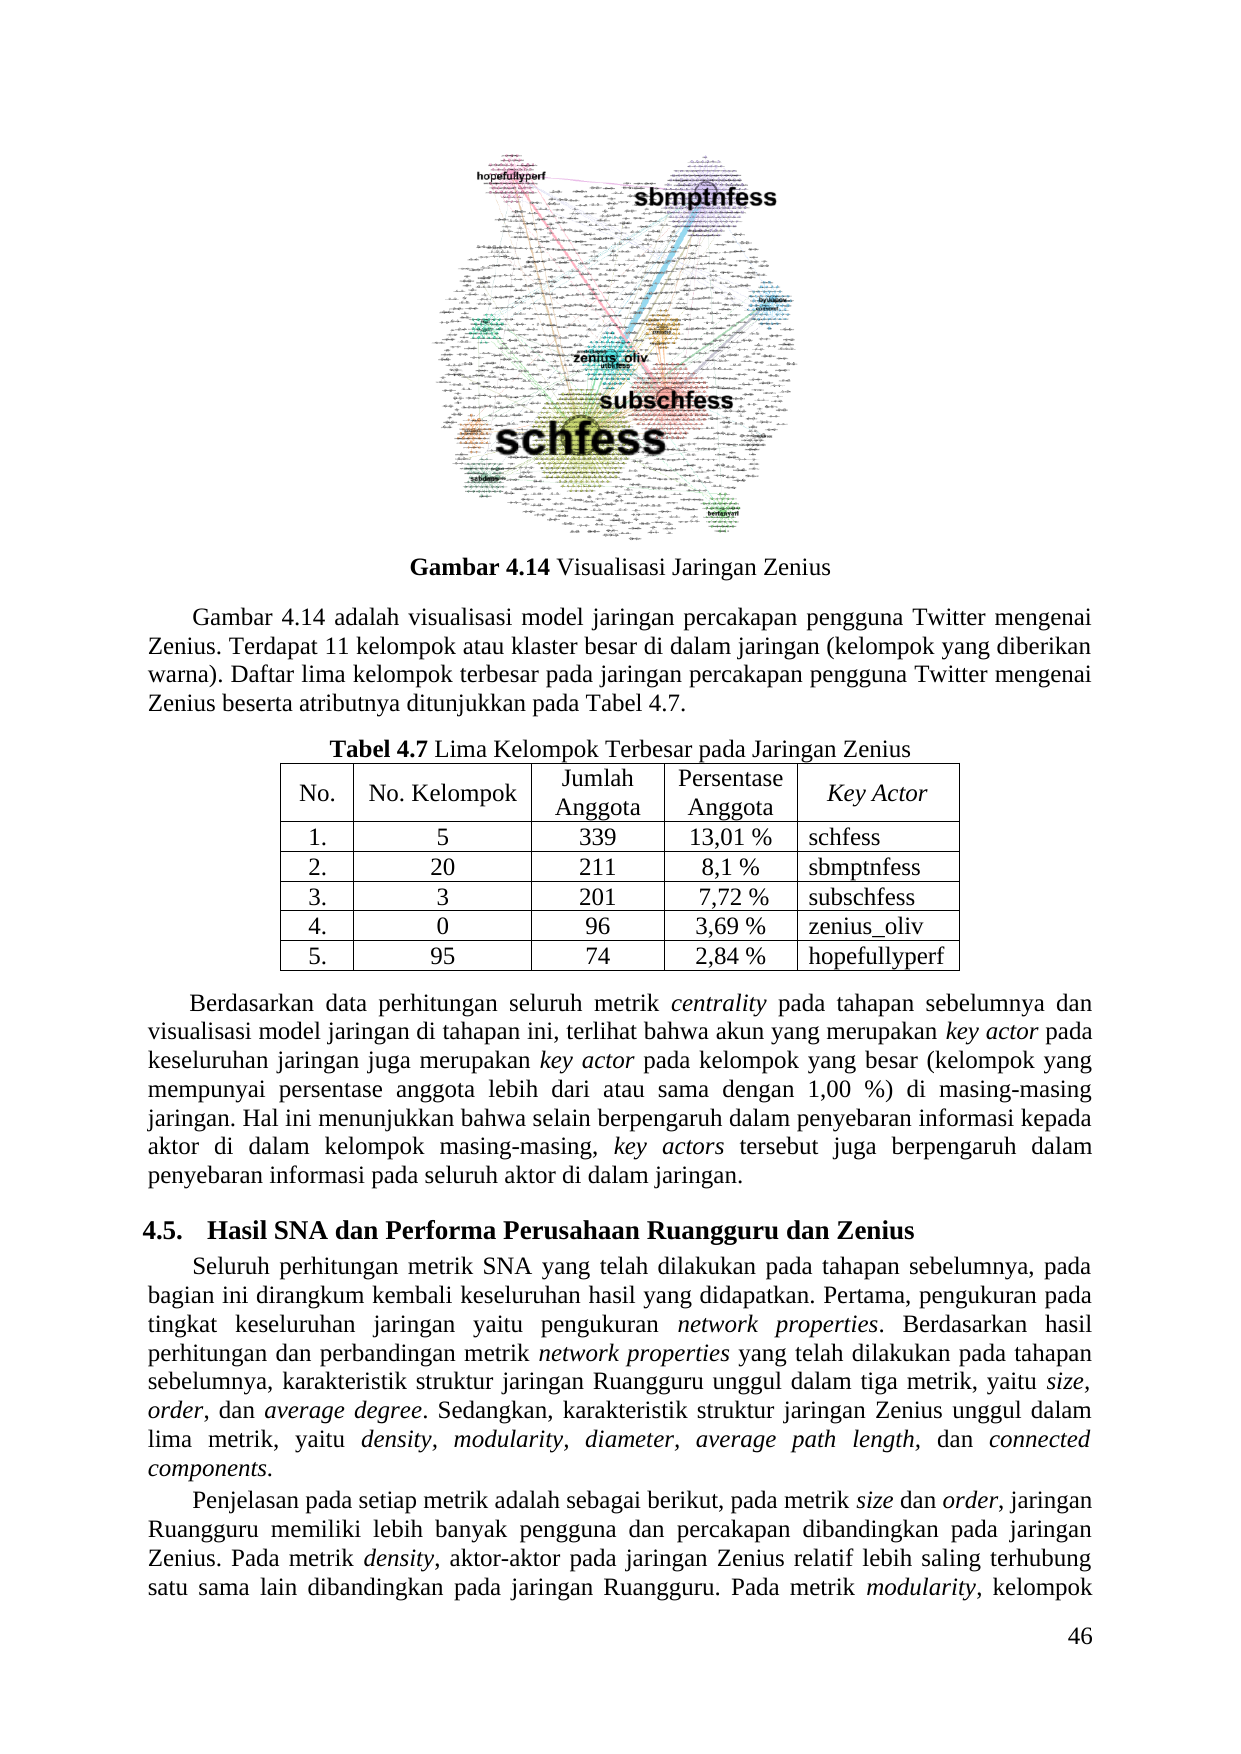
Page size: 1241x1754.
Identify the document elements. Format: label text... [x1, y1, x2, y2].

table_cell sbmptnfess [798, 852, 959, 881]
table_cell 95 [354, 941, 531, 970]
table_cell 7,72 % [665, 882, 797, 910]
table_cell 2,84 % [665, 941, 797, 970]
table_cell 4. [281, 911, 353, 940]
table_cell 339 [532, 822, 664, 851]
table_cell 211 [532, 852, 664, 881]
table_header No. Kelompok [354, 764, 531, 821]
text Gambar 4.14 adalah visualisasi model jaringan percakapan pengguna Twitter mengenai Zenius. Terdapat 11 kelompok atau klaster besar di dalam jaringan (kelompok yang diberikan warna). Daftar lima kelompok terbesar pada jaringan percakapan pengguna Twitter mengenai Zenius beserta atributnya ditunjukkan pada Tabel 4.7. [148, 602, 1092, 717]
text Berdasarkan data perhitungan seluruh metrik centrality pada tahapan sebelumnya dan visualisasi model jaringan di tahapan ini, terlihat bahwa akun yang merupakan key actor pada keseluruhan jaringan juga merupakan key actor pada kelompok yang besar (kelompok yang mempunyai persentase anggota lebih dari atau sama dengan 1,00 %) di masing-masing jaringan. Hal ini menunjukkan bahwa selain berpengaruh dalam penyebaran informasi kepada aktor di dalam kelompok masing-masing, key actors tersebut juga berpengaruh dalam penyebaran informasi pada seluruh aktor di dalam jaringan. [148, 988, 1092, 1189]
table_header Key Actor [798, 764, 959, 821]
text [148, 1486, 1092, 1601]
table_cell 96 [532, 911, 664, 940]
table_cell 13,01 % [665, 822, 797, 851]
table_cell 3,69 % [665, 911, 797, 940]
table_cell 20 [354, 852, 531, 881]
table_cell hopefullyperf [798, 941, 959, 970]
text Gambar 4.14 Visualisasi Jaringan Zenius [148, 552, 1092, 581]
table_header Jumlah Anggota [532, 764, 664, 821]
table_cell 5 [354, 822, 531, 851]
table_cell 1. [281, 822, 353, 851]
picture [350, 147, 890, 553]
table_header Persentase Anggota [665, 764, 797, 821]
text Tabel 4.7 Lima Kelompok Terbesar pada Jaringan Zenius [148, 734, 1092, 762]
table_cell zenius_oliv [798, 911, 959, 940]
table_header No. [281, 764, 353, 821]
subtitle Hasil SNA dan Performa Perusahaan Ruangguru dan Zenius [162, 1214, 1092, 1245]
table_cell 201 [532, 882, 664, 910]
table_cell subschfess [798, 882, 959, 910]
table_cell 3 [354, 882, 531, 910]
table_cell 2. [281, 852, 353, 881]
table_cell 8,1 % [665, 852, 797, 881]
table_cell 74 [532, 941, 664, 970]
text Seluruh perhitungan metrik SNA yang telah dilakukan pada tahapan sebelumnya, pada bagian ini dirangkum kembali keseluruhan hasil yang didapatkan. Pertama, pengukuran pada tingkat keseluruhan jaringan yaitu pengukuran network properties. Berdasarkan hasil perhitungan dan perbandingan metrik network properties yang telah dilakukan pada tahapan sebelumnya, karakteristik struktur jaringan Ruangguru unggul dalam tiga metrik, yaitu size, order, dan average degree. Sedangkan, karakteristik struktur jaringan Zenius unggul dalam lima metrik, yaitu density, modularity, diameter, average path length, dan connected components. [148, 1251, 1092, 1481]
table_cell 0 [354, 911, 531, 940]
table_cell 5. [281, 941, 353, 970]
table_cell schfess [798, 822, 959, 851]
table_cell 3. [281, 882, 353, 910]
